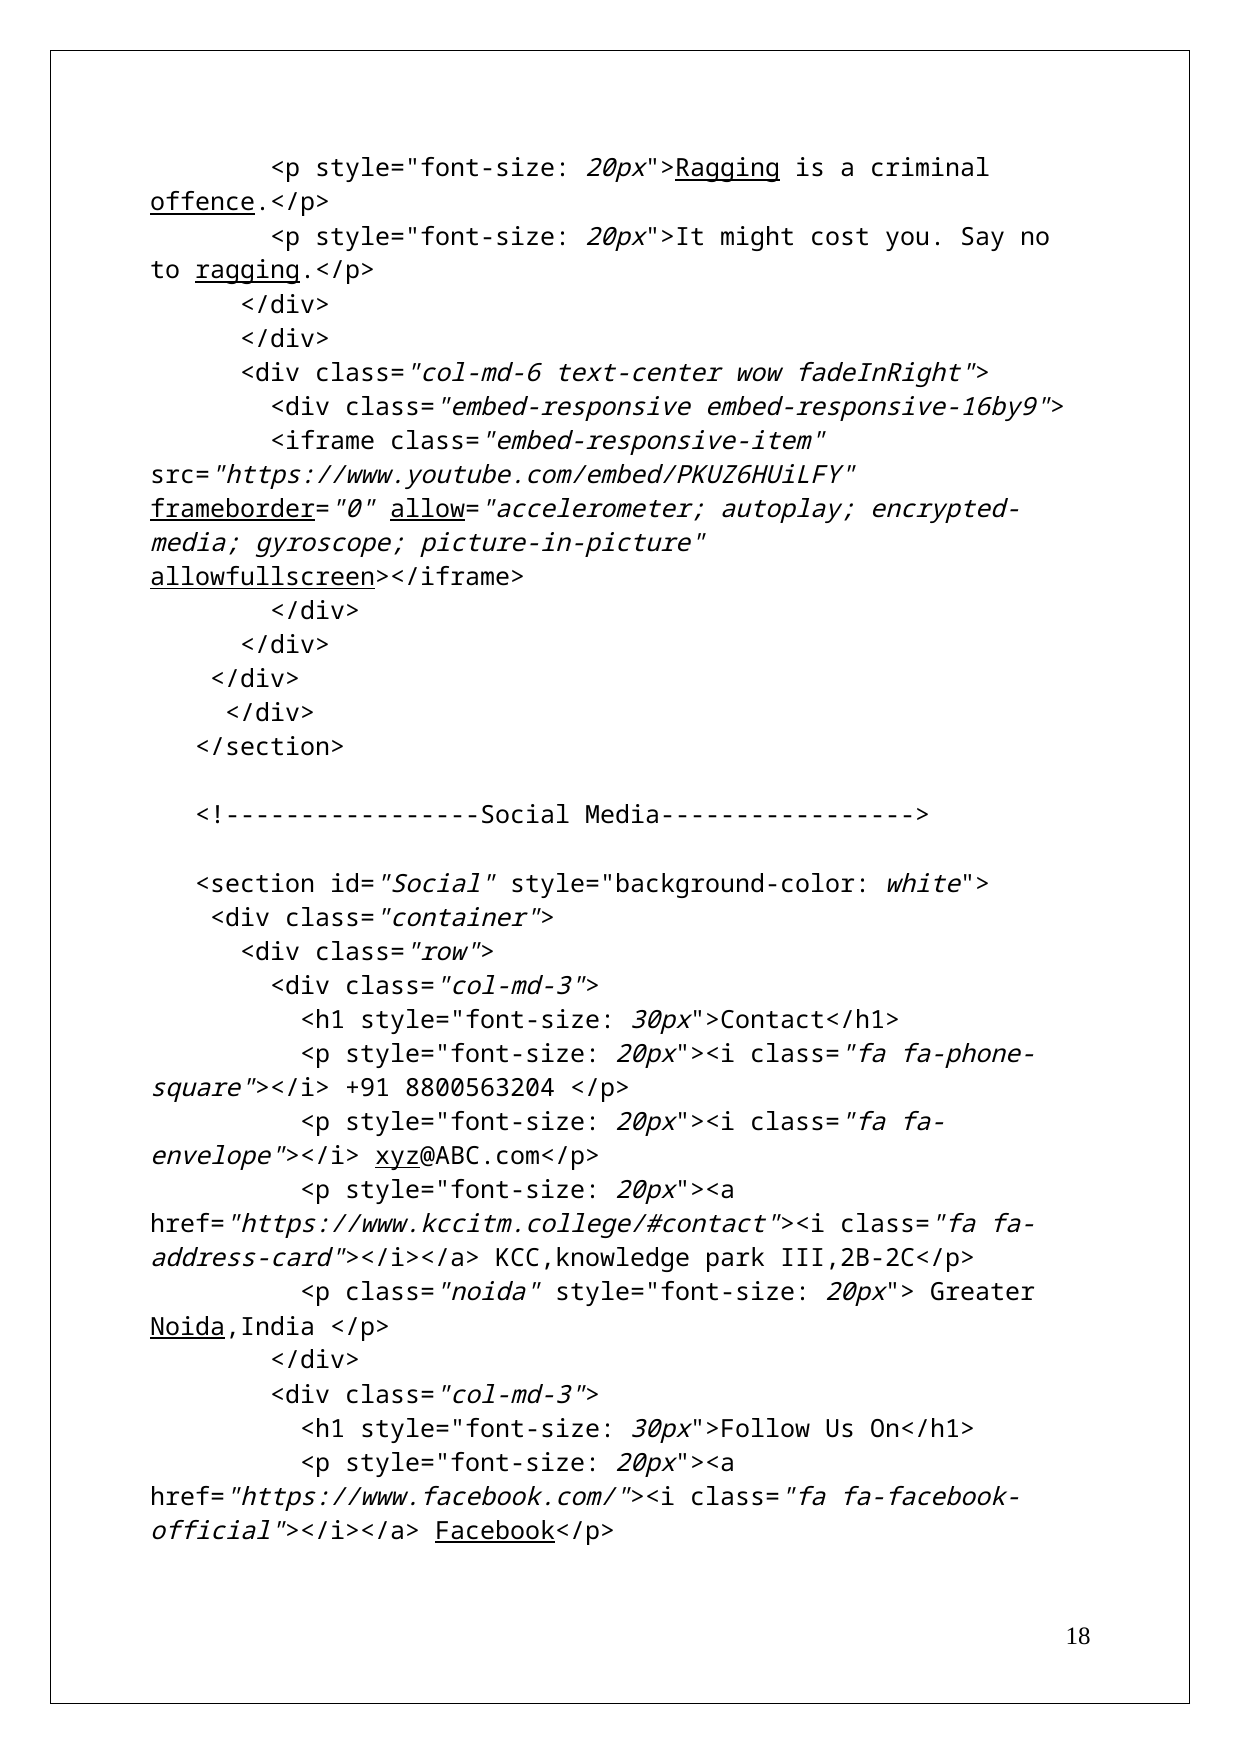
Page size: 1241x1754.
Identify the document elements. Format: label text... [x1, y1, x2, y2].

text <p style="font-size: 20px"><a href="https://www.kccitm.college/#contact"><i class="fa fa-address-card"></i></a> KCC,knowledge park III,2B-2C</p> [150, 1172, 1090, 1274]
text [150, 150, 1090, 218]
text <div class="embed-responsive embed-responsive-16by9"> [150, 388, 1090, 422]
text <div class="row"> [150, 933, 1090, 967]
text </div> [150, 627, 1090, 661]
text <p style="font-size: 20px"><i class="fa fa-phone-square"></i> +91 8800563204 </p> [150, 1036, 1090, 1104]
text <p style="font-size: 20px">It might cost you. Say no to ragging.</p> [150, 218, 1090, 286]
text </div> [150, 661, 1090, 695]
text <p style="font-size: 20px"><a href="https://www.facebook.com/"><i class="fa fa-facebook-official"></i></a> Facebook</p> [150, 1444, 1090, 1547]
text <iframe class="embed-responsive-item" src="https://www.youtube.com/embed/PKUZ6HUiLFY" frameborder="0" allow="accelerometer; autoplay; encrypted-media; gyroscope; picture-in-picture" allowfullscreen></iframe> [150, 422, 1090, 593]
text <!-----------------Social Media-----------------> [150, 797, 1090, 831]
text </div> [150, 286, 1090, 320]
text </div> [150, 695, 1090, 729]
text <h1 style="font-size: 30px">Contact</h1> [150, 1002, 1090, 1036]
text </section> [150, 729, 1090, 763]
text </div> [150, 1342, 1090, 1376]
text <p style="font-size: 20px"><i class="fa fa-envelope"></i> xyz@ABC.com</p> [150, 1104, 1090, 1172]
text </div> [150, 593, 1090, 627]
text <p class="noida" style="font-size: 20px"> Greater Noida,India </p> [150, 1274, 1090, 1342]
text <div class="col-md-3"> [150, 967, 1090, 1002]
text <div class="col-md-6 text-center wow fadeInRight"> [150, 354, 1090, 388]
text <div class="container"> [150, 899, 1090, 933]
text </div> [150, 320, 1090, 354]
text <h1 style="font-size: 30px">Follow Us On</h1> [150, 1410, 1090, 1444]
text <div class="col-md-3"> [150, 1376, 1090, 1410]
text <section id="Social" style="background-color: white"> [150, 865, 1090, 899]
